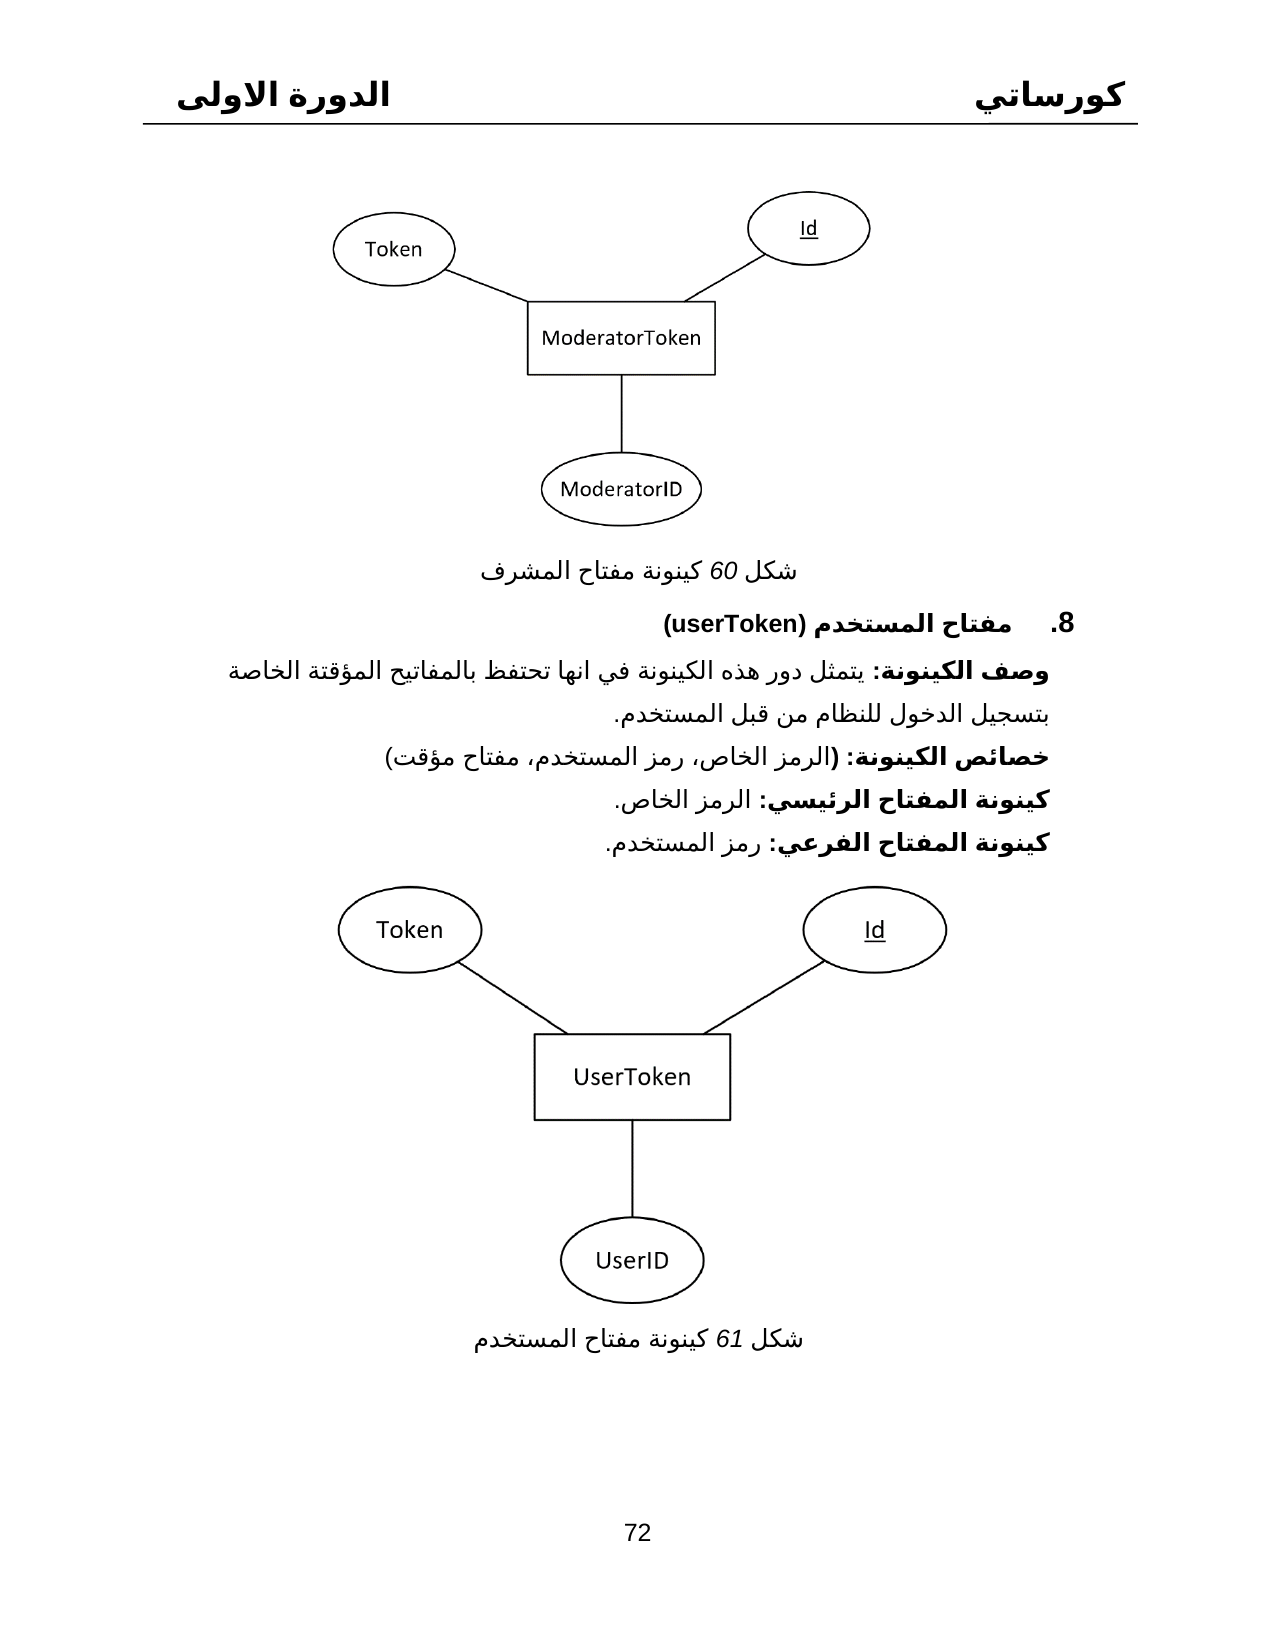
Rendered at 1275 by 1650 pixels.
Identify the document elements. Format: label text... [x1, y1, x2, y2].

text كينونة المفتاح الفرعي: رمز المستخدم. [150, 828, 1050, 857]
text كينونة المفتاح الرئيسي: الرمز الخاص. [150, 785, 1050, 814]
text شكل كينونة مفتاح المستخدم [150, 1324, 1125, 1353]
list مفتاح المستخدم (userToken) [150, 605, 1050, 639]
text خصائص الكينونة: (الرمز الخاص، رمز المستخدم، مفتاح مؤقت) [150, 742, 1050, 771]
text وصف الكينونة: يتمثل دور هذه الكينونة في انها تحتفظ بالمفاتيح المؤقتة الخاصة بتسجيل الدخول للنظام من قبل المستخدم. [150, 656, 1050, 728]
picture [316, 162, 884, 542]
picture [318, 871, 956, 1310]
text شكل كينونة مفتاح المشرف [150, 556, 1125, 584]
